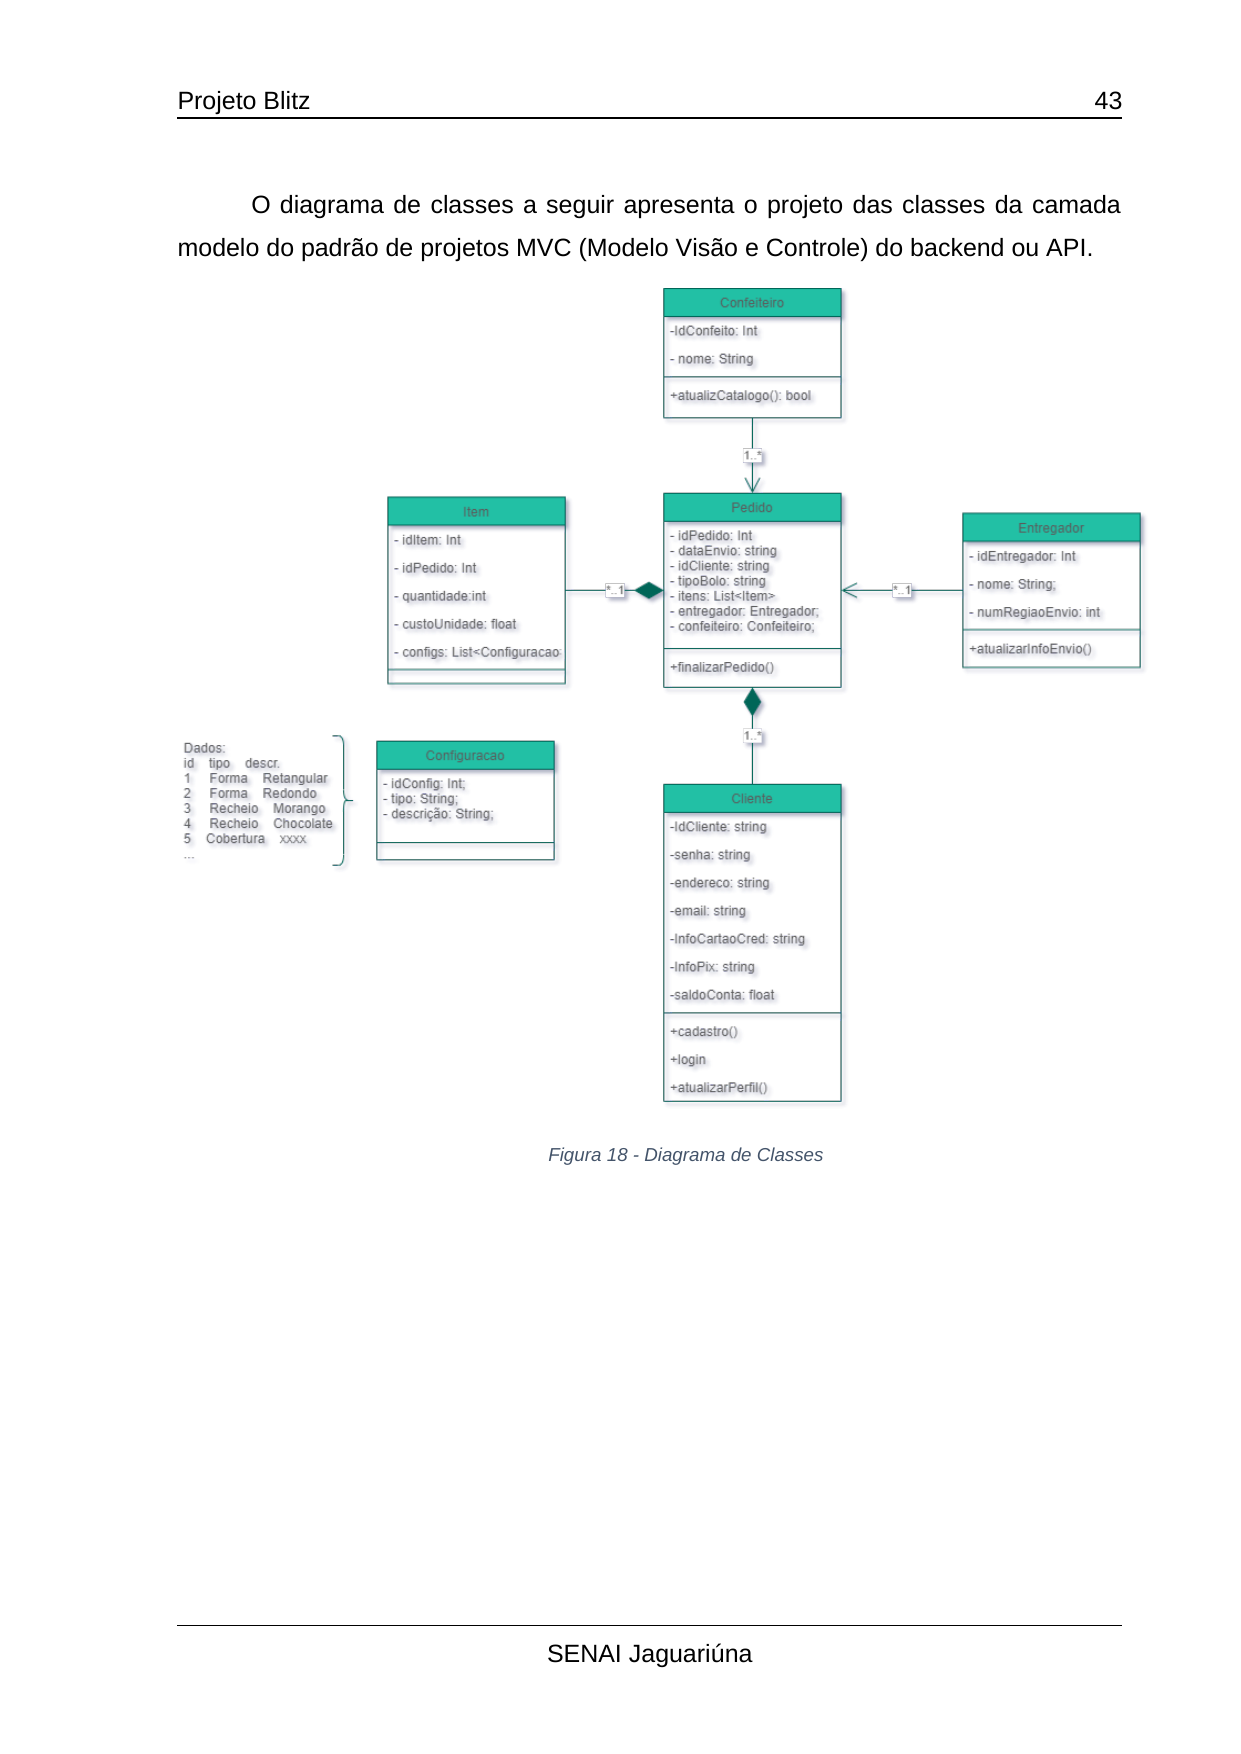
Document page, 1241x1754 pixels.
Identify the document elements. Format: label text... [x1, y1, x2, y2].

text Figura 18 - Diagrama de Classes [177, 1143, 1122, 1165]
picture [177, 288, 1153, 1117]
text O diagrama de classes a seguir apresenta o projeto das classes da camada modelo do padrão de projetos MVC (Modelo Visão e Controle) do backend ou API. [177, 190, 1122, 262]
